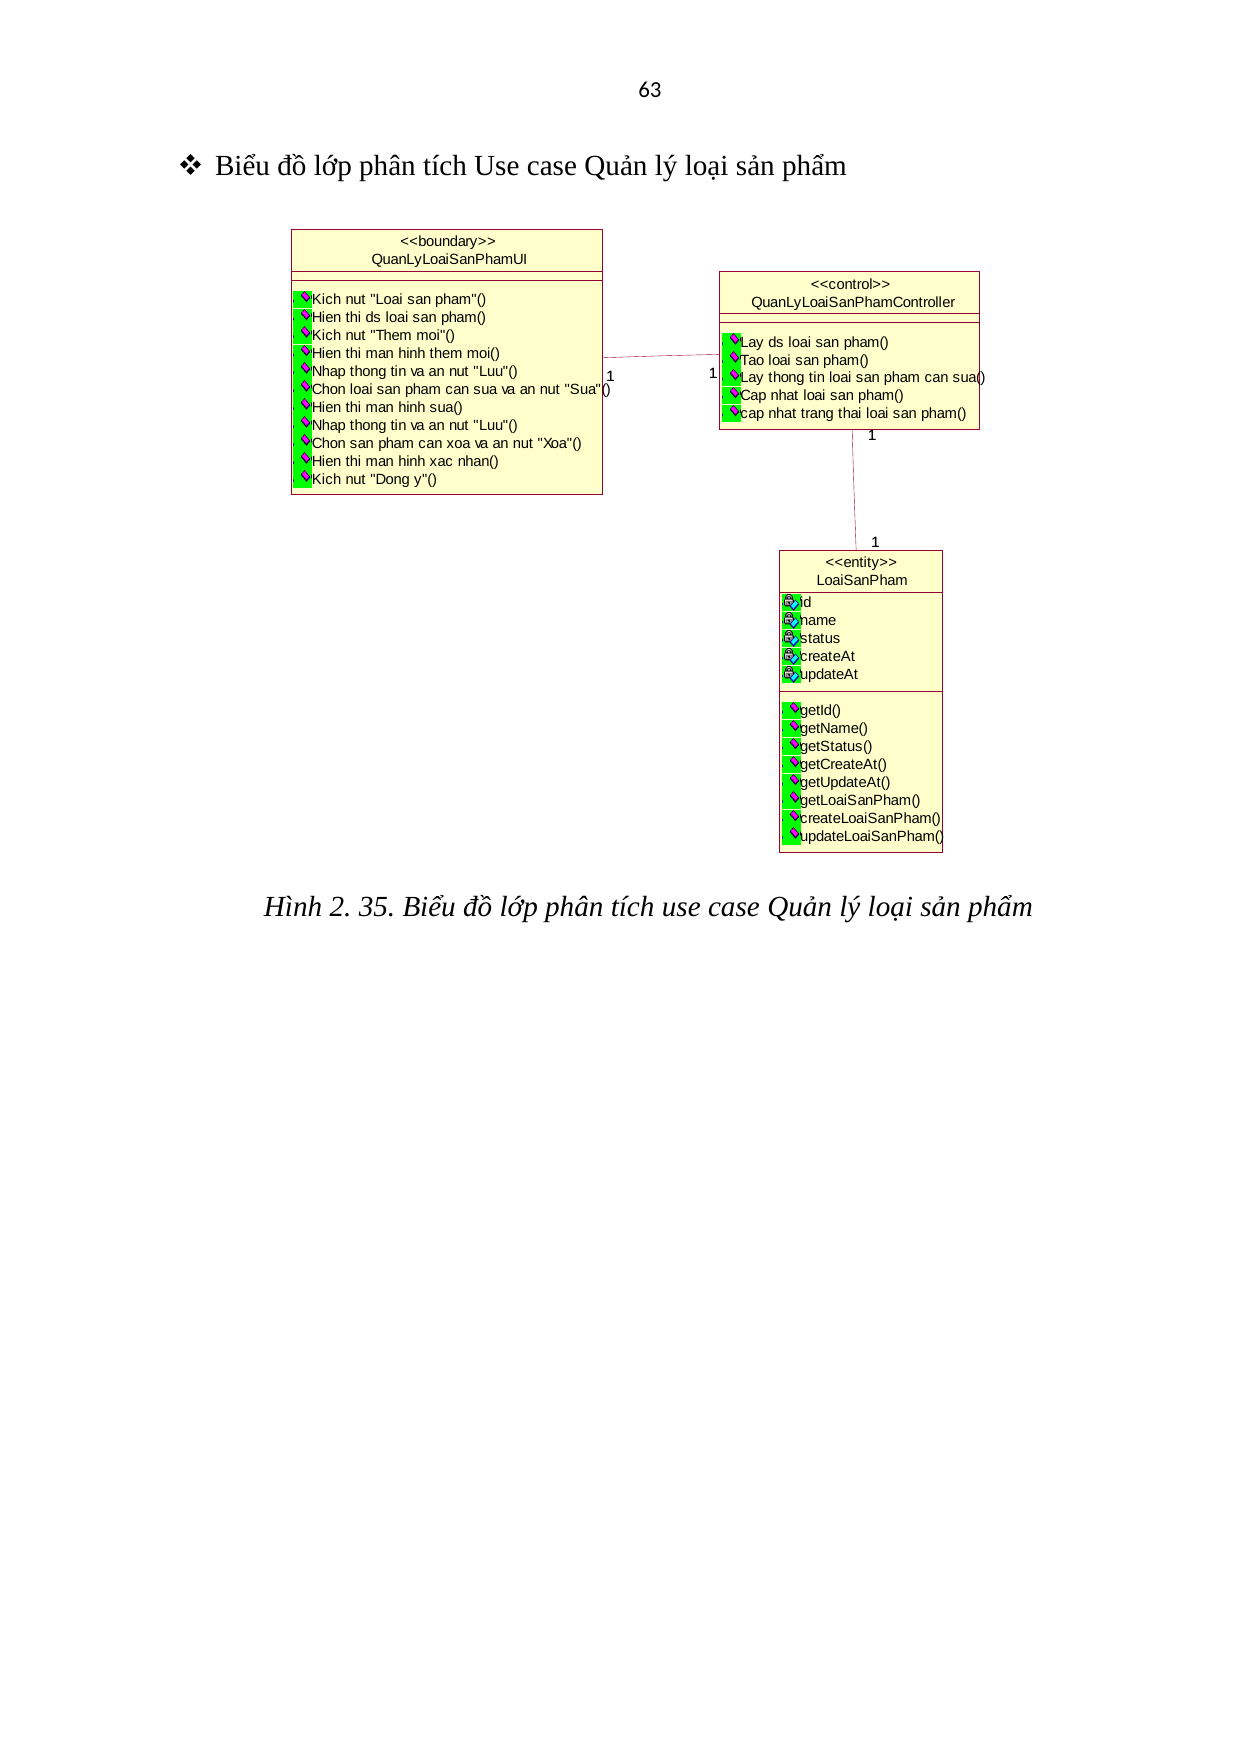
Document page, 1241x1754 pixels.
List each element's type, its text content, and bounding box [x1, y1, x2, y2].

text Hình 2. 35. Biểu đồ lớp phân tích use case Quản lý loại sản phẩm [177, 889, 1122, 923]
list Biểu đồ lớp phân tích Use case Quản lý loại sản phẩm [177, 148, 1122, 181]
